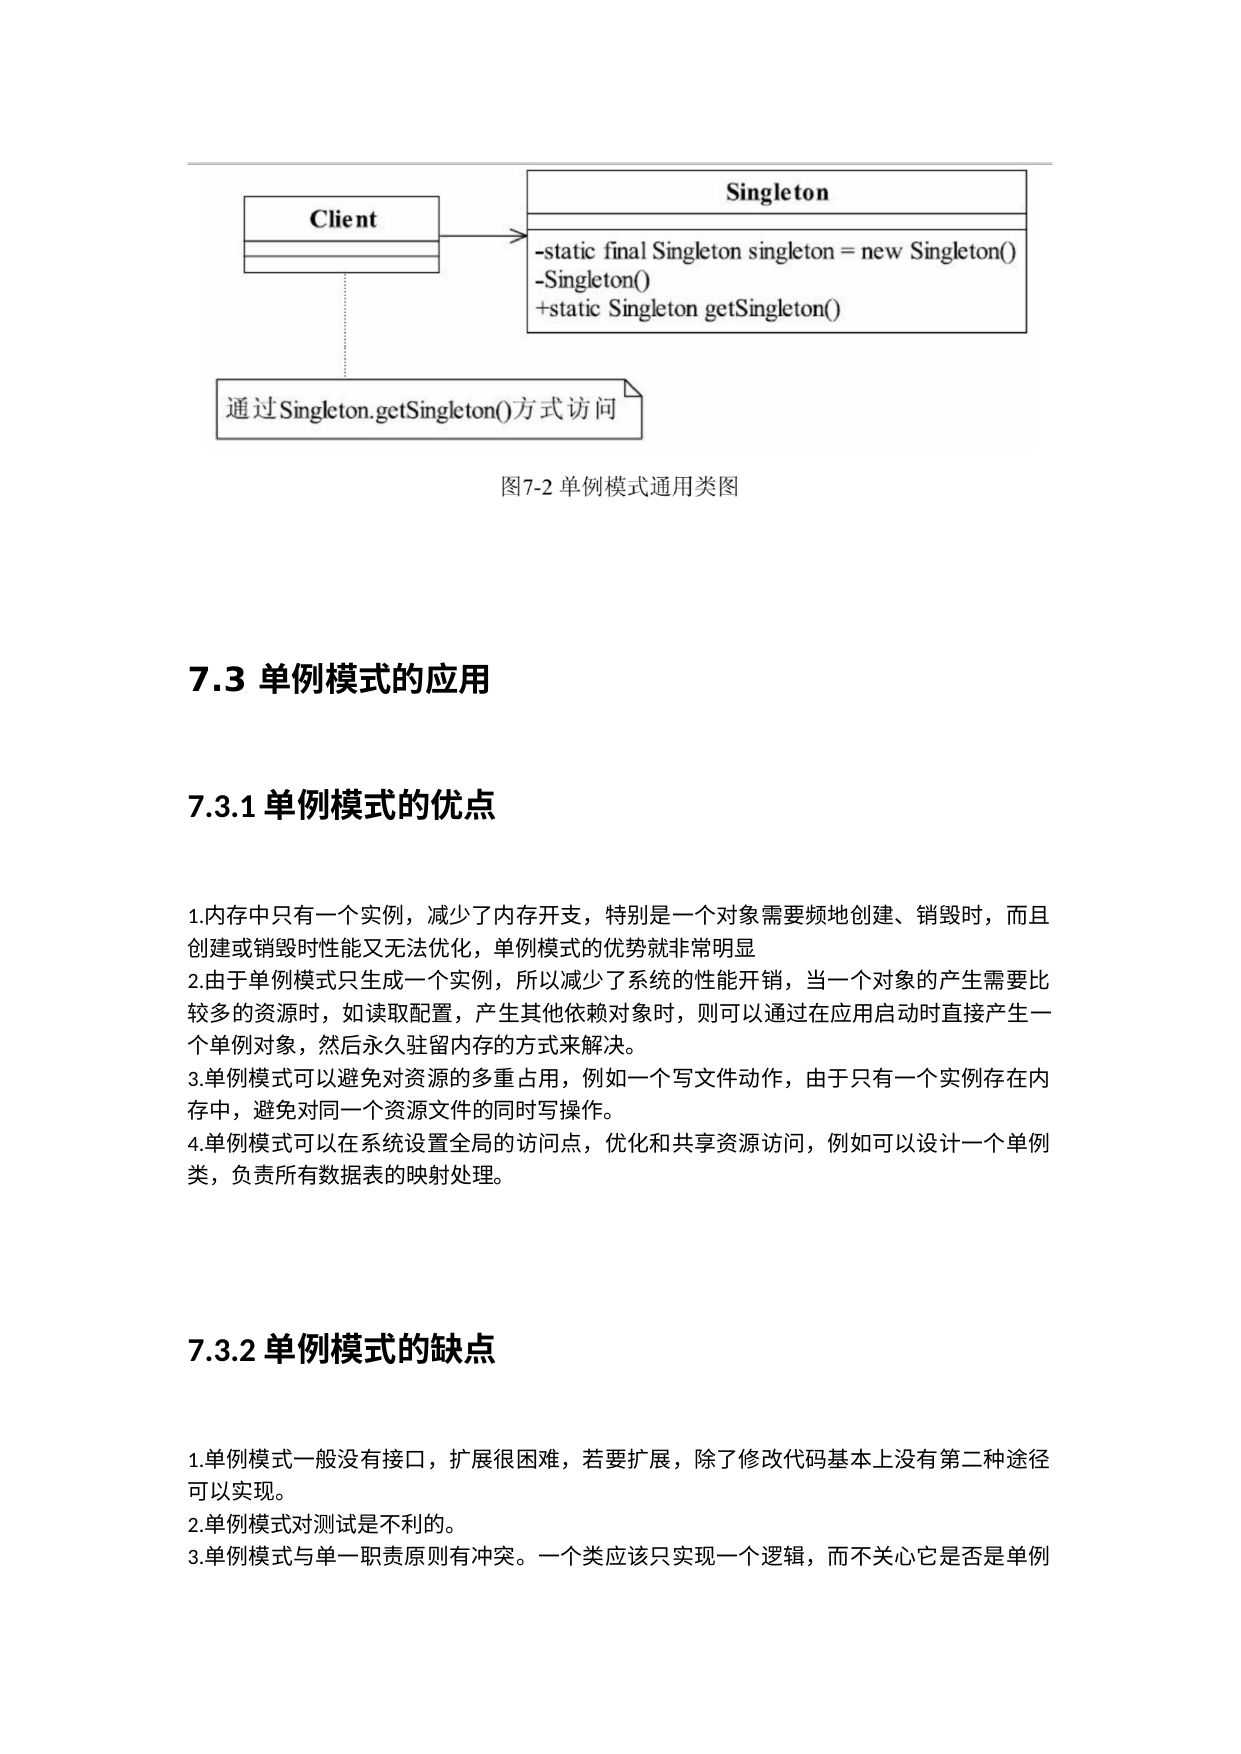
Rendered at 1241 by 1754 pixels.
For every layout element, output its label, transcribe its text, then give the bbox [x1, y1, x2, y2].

list 内存中只有一个实例，减少了内存开支，特别是一个对象需要频地创建、销毁时，而且创建或销毁时性能又无法优化，单例模式的优势就非常明显 [187, 898, 1053, 963]
list 单例模式可以避免对资源的多重占用，例如一个写文件动作，由于只有一个实例存在内存中，避免对同一个资源文件的同时写操作。 [187, 1060, 1053, 1125]
list 单例模式一般没有接口，扩展很困难，若要扩展，除了修改代码基本上没有第二种途径可以实现。 [187, 1441, 1053, 1506]
list 由于单例模式只生成一个实例，所以减少了系统的性能开销，当一个对象的产生需要比较多的资源时，如读取配置，产生其他依赖对象时，则可以通过在应用启动时直接产生一个单例对象，然后永久驻留内存的方式来解决。 [187, 963, 1053, 1060]
list 单例模式对测试是不利的。 [187, 1506, 1053, 1539]
subtitle 7.3.2 单例模式的缺点 [187, 1315, 1053, 1380]
subtitle 7.3 单例模式的应用 [187, 644, 1053, 709]
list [187, 1539, 1053, 1571]
list 单例模式可以在系统设置全局的访问点，优化和共享资源访问，例如可以设计一个单例类，负责所有数据表的映射处理。 [187, 1125, 1053, 1190]
subtitle 7.3.1 单例模式的优点 [187, 771, 1053, 836]
picture [187, 162, 1053, 518]
